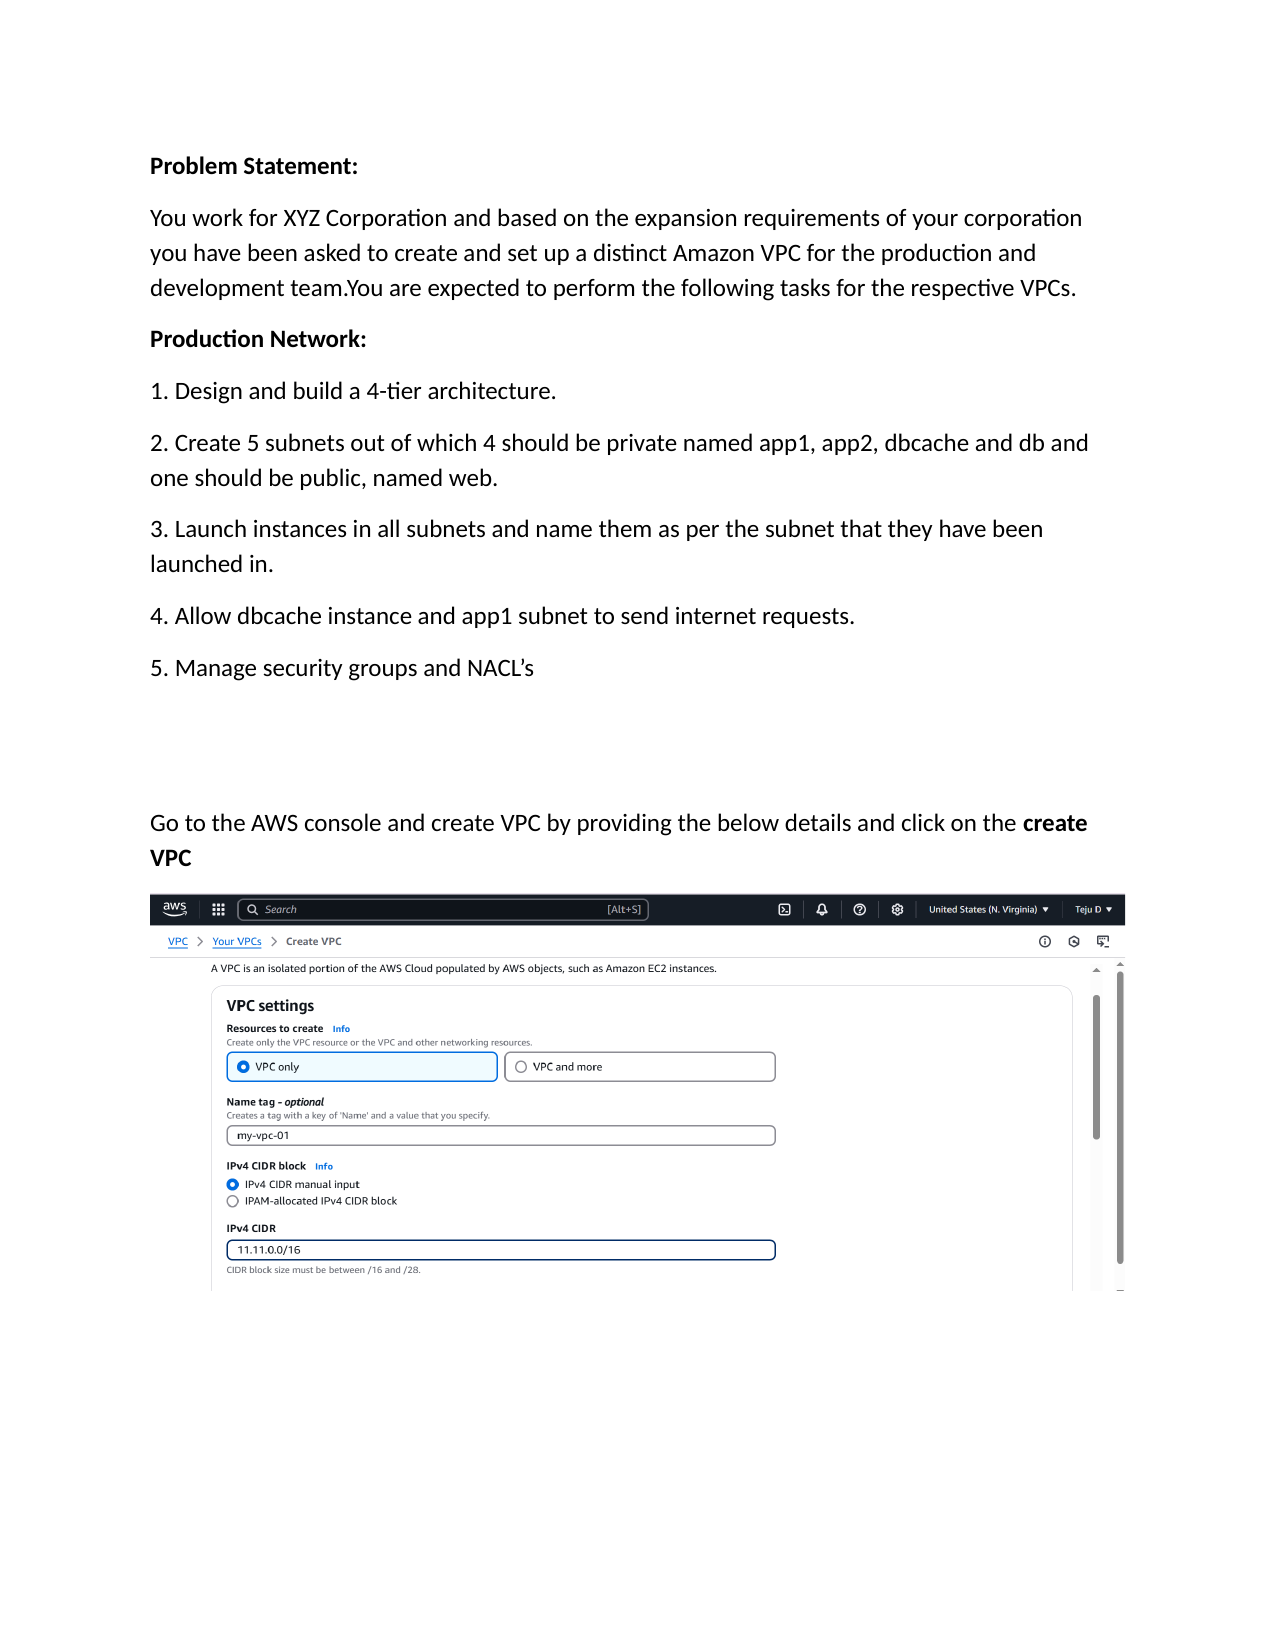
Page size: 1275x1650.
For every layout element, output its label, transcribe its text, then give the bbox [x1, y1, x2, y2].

text 2. Create 5 subnets out of which 4 should be private named app1, app2, dbcache and db and one should be public, named web. [150, 427, 1125, 492]
text 5. Manage security groups and NACL’s [150, 652, 1125, 682]
text You work for XYZ Corporation and based on the expansion requirements of your corporation you have been asked to create and set up a distinct Amazon VPC for the production and development team.You are expected to perform the following tasks for the respective VPCs. [150, 202, 1125, 302]
text 1. Design and build a 4-tier architecture. [150, 375, 1125, 406]
picture [150, 893, 1125, 1291]
text Problem Statement: [150, 150, 1125, 181]
text 3. Launch instances in all subnets and name them as per the subnet that they have been launched in. [150, 513, 1125, 579]
text 4. Allow dbcache instance and app1 subnet to send internet requests. [150, 600, 1125, 631]
text Go to the AWS console and create VPC by providing the below details and click on the create VPC [150, 807, 1125, 872]
text Production Network: [150, 323, 1125, 354]
